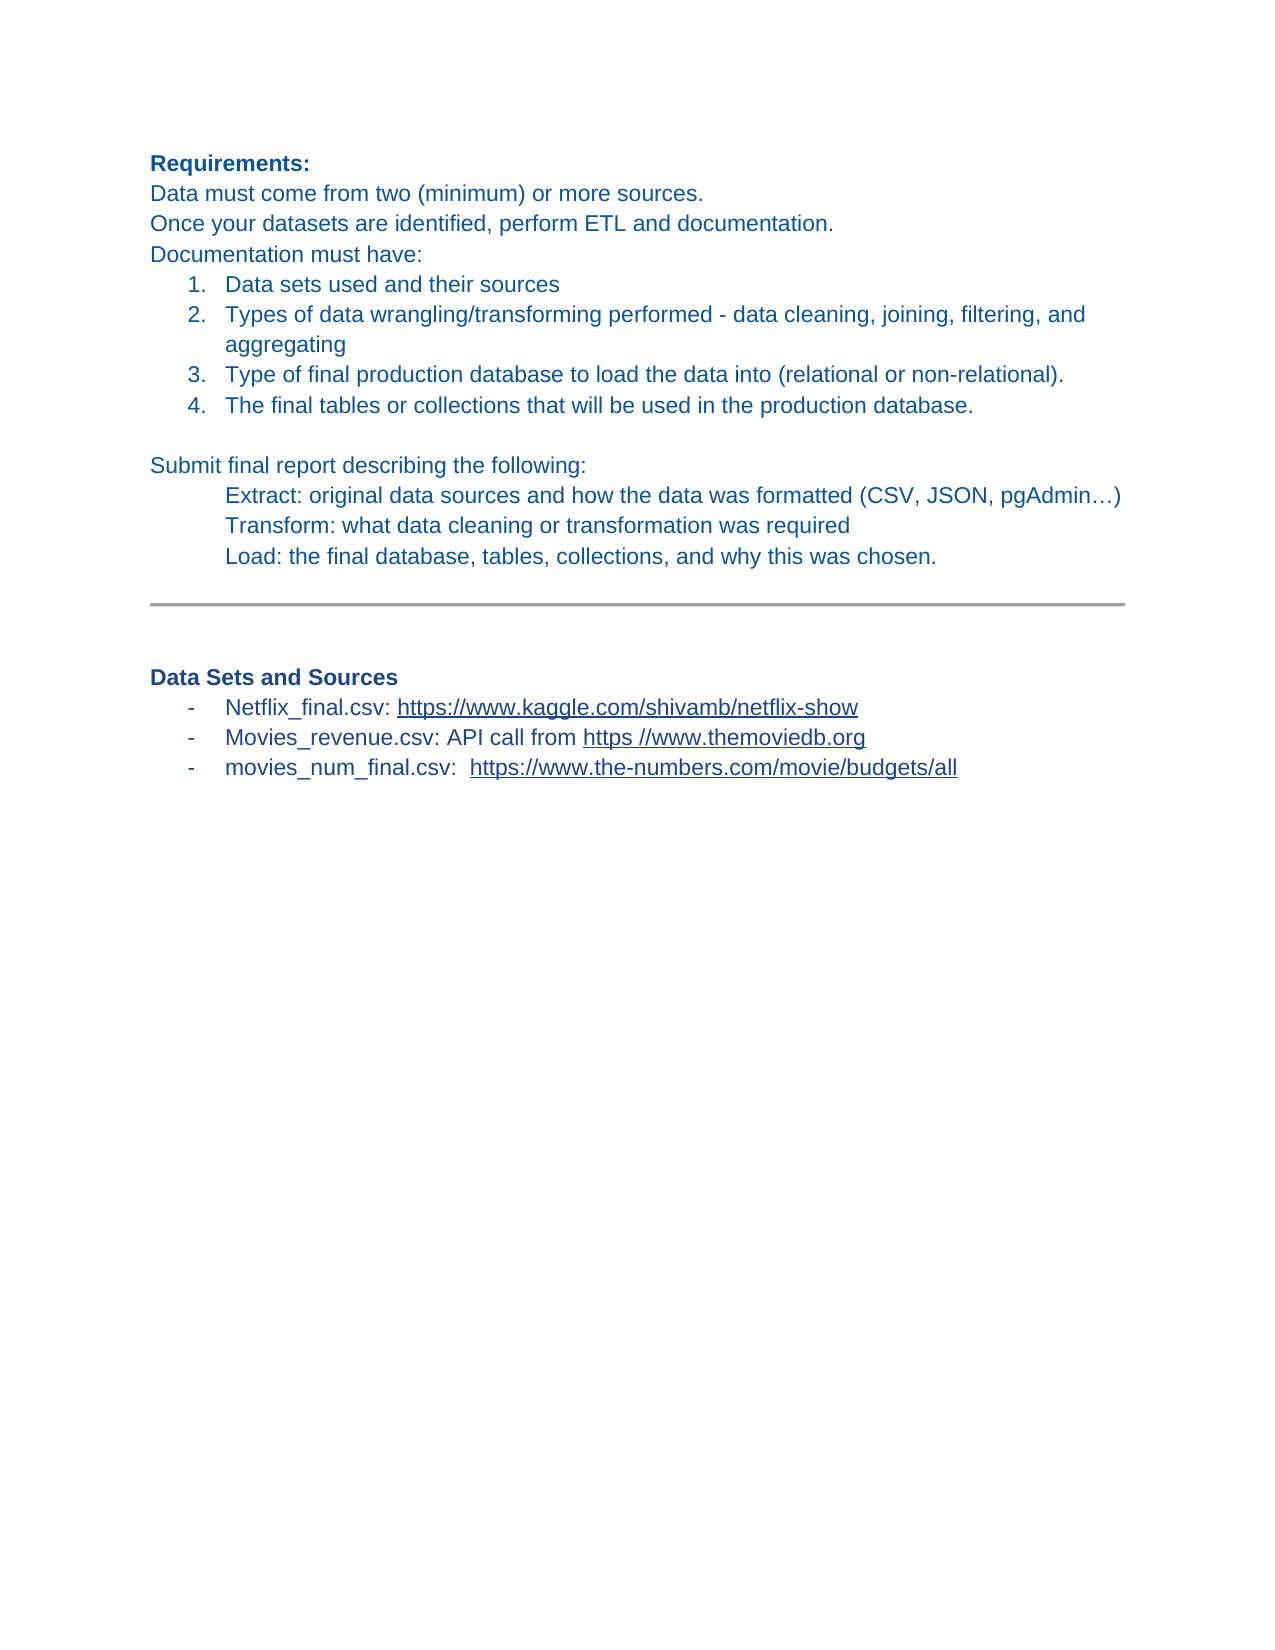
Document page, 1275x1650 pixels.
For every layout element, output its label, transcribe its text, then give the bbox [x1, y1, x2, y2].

list movies_num_final.csv: https://www.the-numbers.com/movie/budgets/all [187, 754, 1125, 781]
text Data Sets and Sources [150, 663, 1125, 690]
text Data must come from two (minimum) or more sources. [150, 180, 1125, 207]
list Types of data wrangling/transforming performed - data cleaning, joining, filtering, and aggregating [187, 301, 1125, 358]
text Submit final report describing the following: [150, 452, 1125, 478]
list Data sets used and their sources [187, 271, 1125, 297]
text Extract: original data sources and how the data was formatted (CSV, JSON, pgAdmin…) [150, 482, 1125, 509]
text Transform: what data cleaning or transformation was required [150, 512, 1125, 539]
text Requirements: [150, 150, 1125, 176]
text Load: the final database, tables, collections, and why this was chosen. [150, 543, 1125, 569]
text Documentation must have: [150, 241, 1125, 267]
text Once your datasets are identified, perform ETL and documentation. [150, 210, 1125, 237]
list The final tables or collections that will be used in the production database. [187, 392, 1125, 418]
list Netflix_final.csv: https://www.kaggle.com/shivamb/netflix-show [187, 694, 1125, 720]
list Type of final production database to load the data into (relational or non-relational). [187, 361, 1125, 388]
list Movies_revenue.csv: API call from https //www.themoviedb.org [187, 724, 1125, 750]
